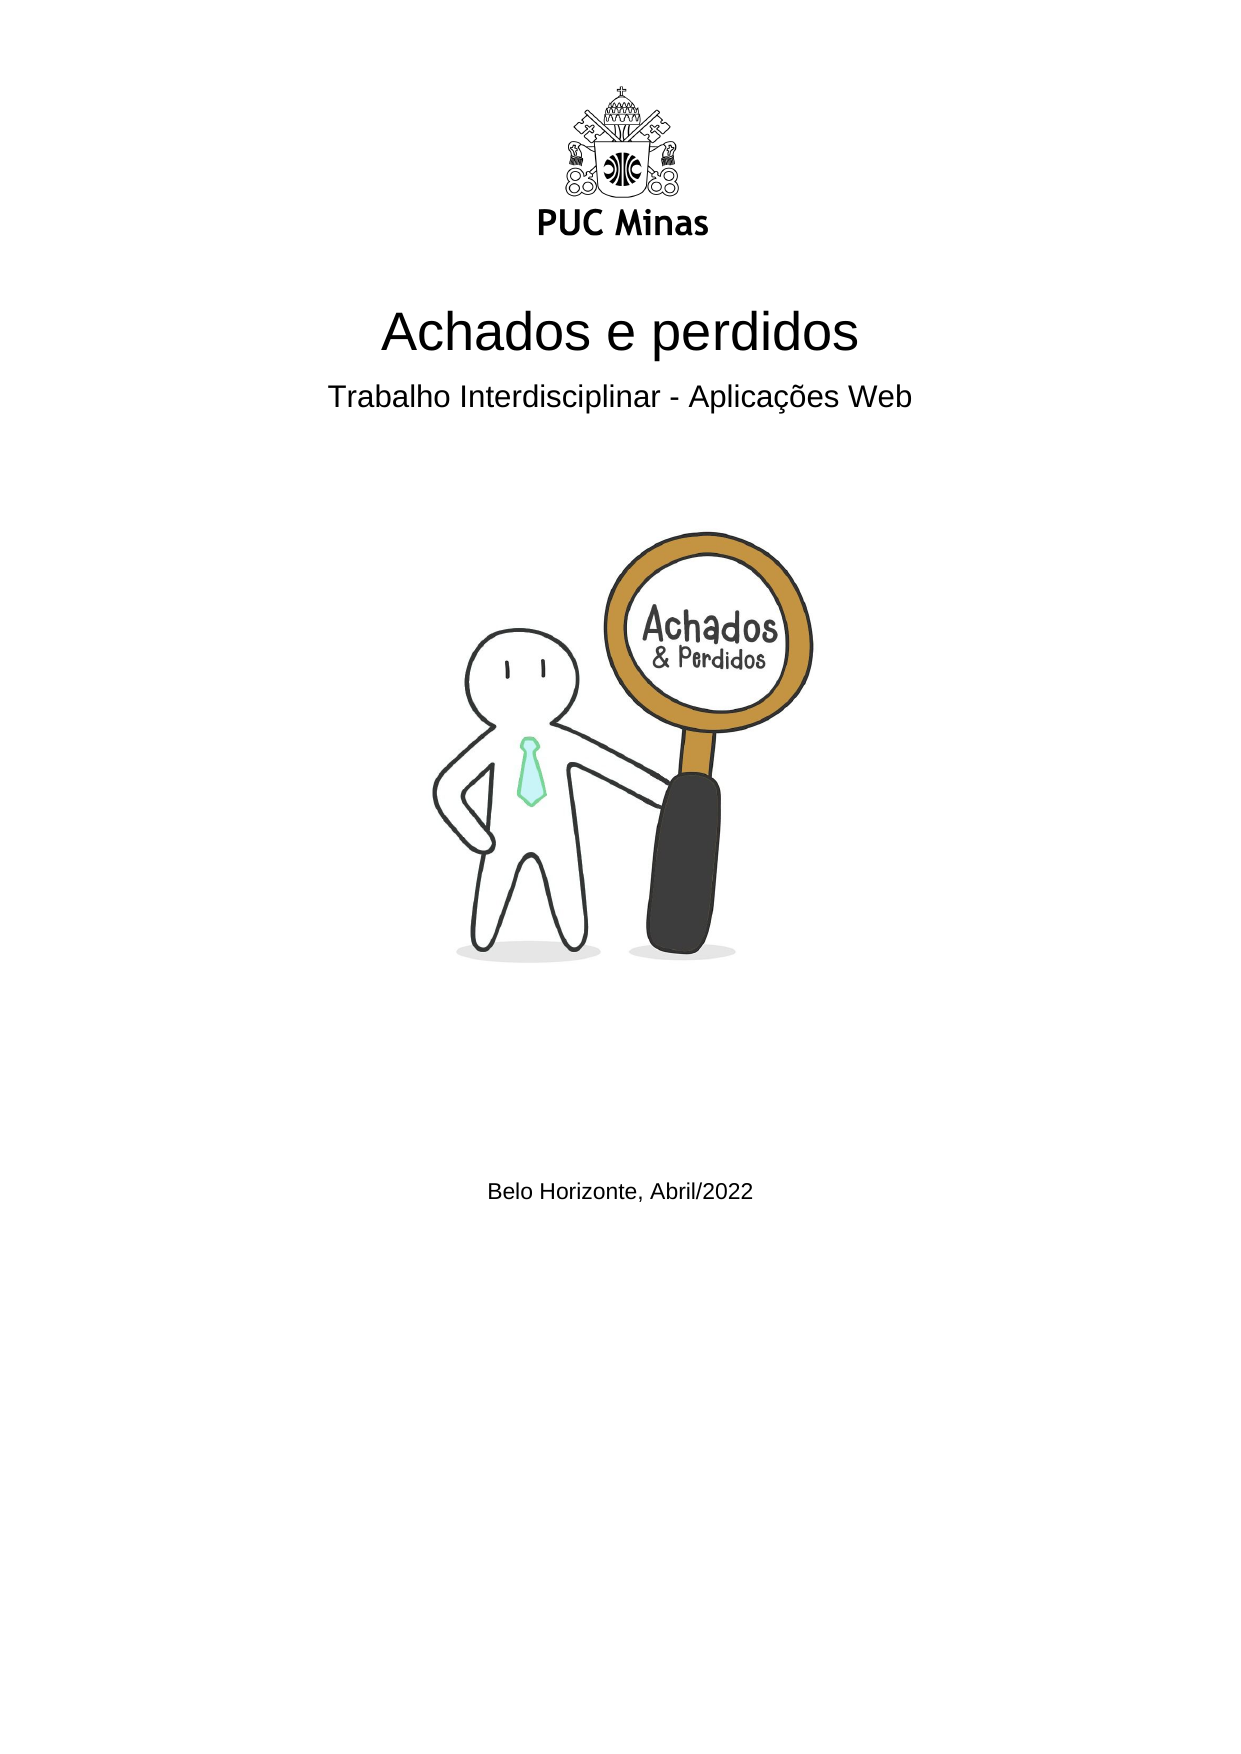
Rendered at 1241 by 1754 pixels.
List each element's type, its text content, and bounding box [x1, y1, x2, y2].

picture [335, 452, 906, 1023]
text Belo Horizonte, Abril/2022 [150, 1178, 1090, 1204]
subtitle Trabalho Interdisciplinar - Aplicações Web [150, 378, 1090, 414]
picture [511, 73, 730, 247]
title Achados e perdidos [150, 300, 1090, 362]
